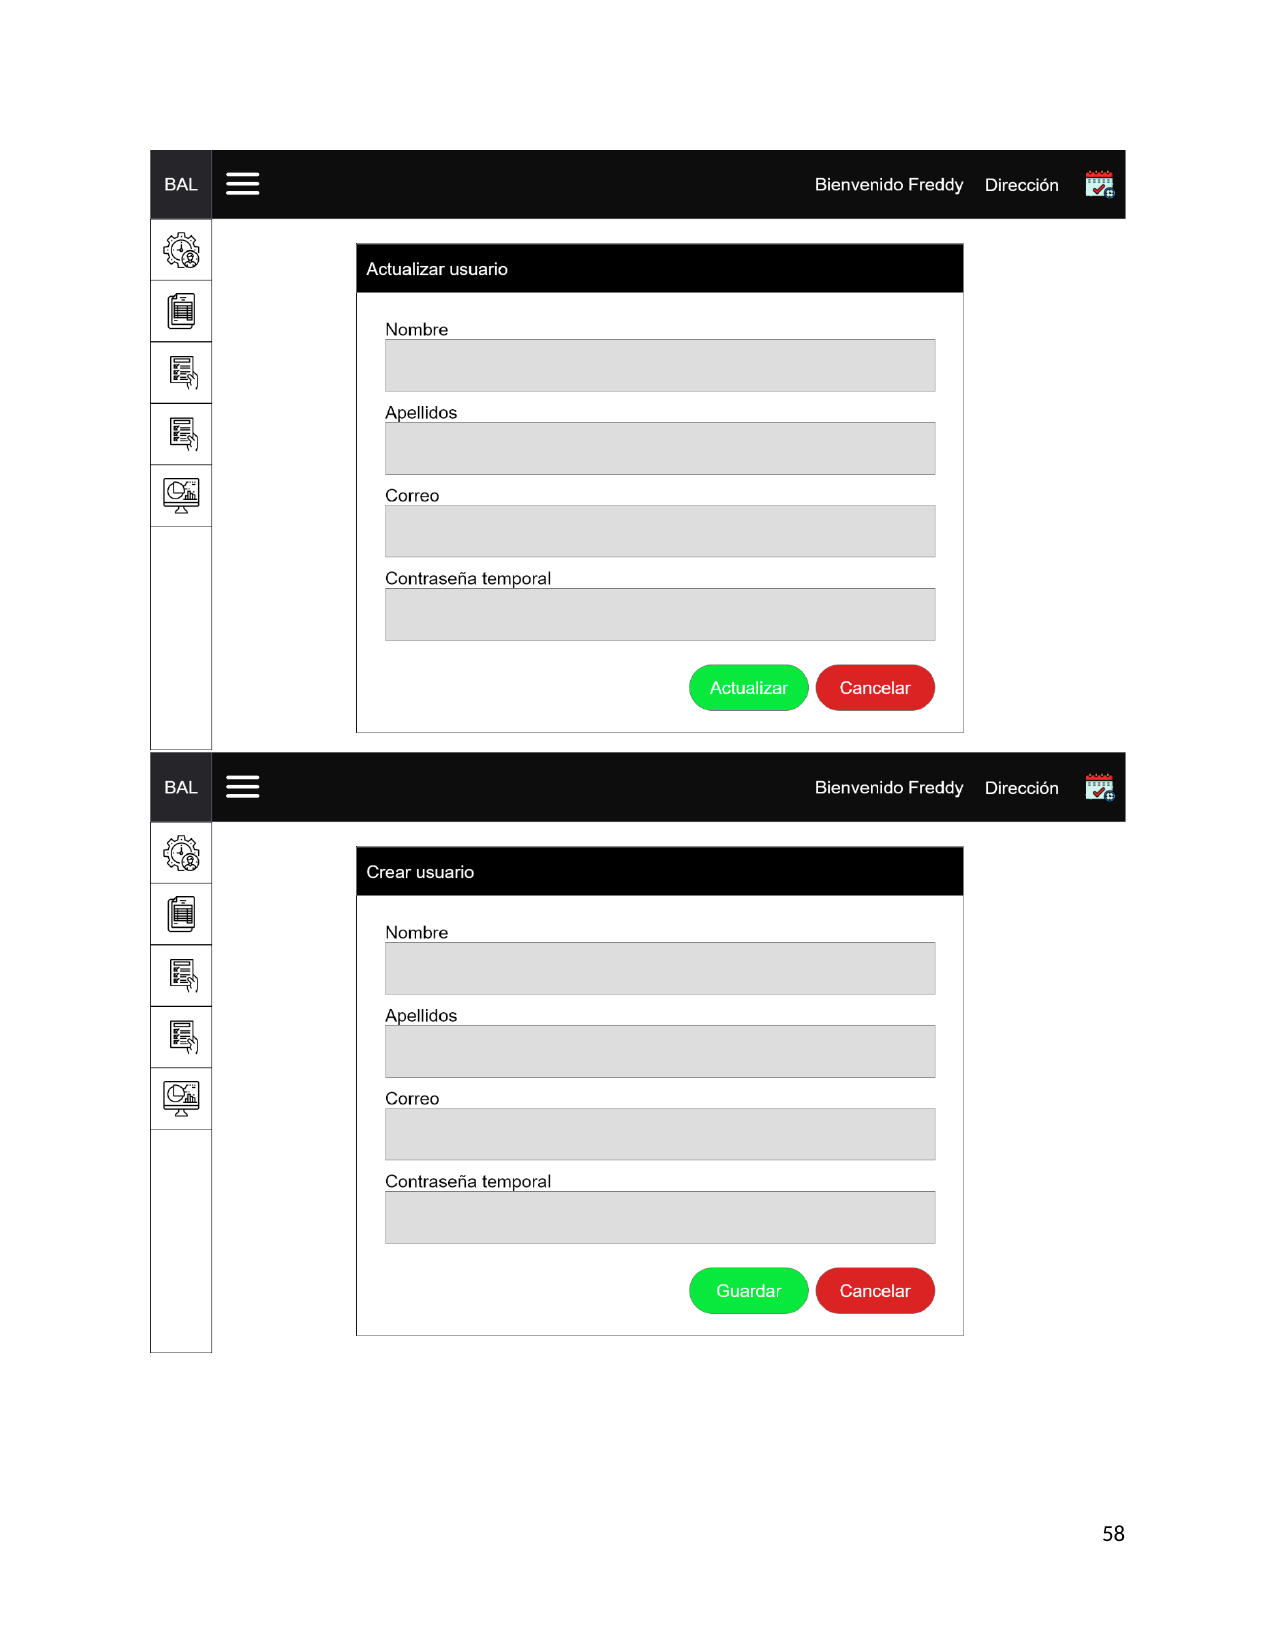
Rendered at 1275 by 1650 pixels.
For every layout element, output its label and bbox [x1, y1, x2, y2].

picture [150, 752, 1126, 1353]
picture [150, 150, 1126, 750]
